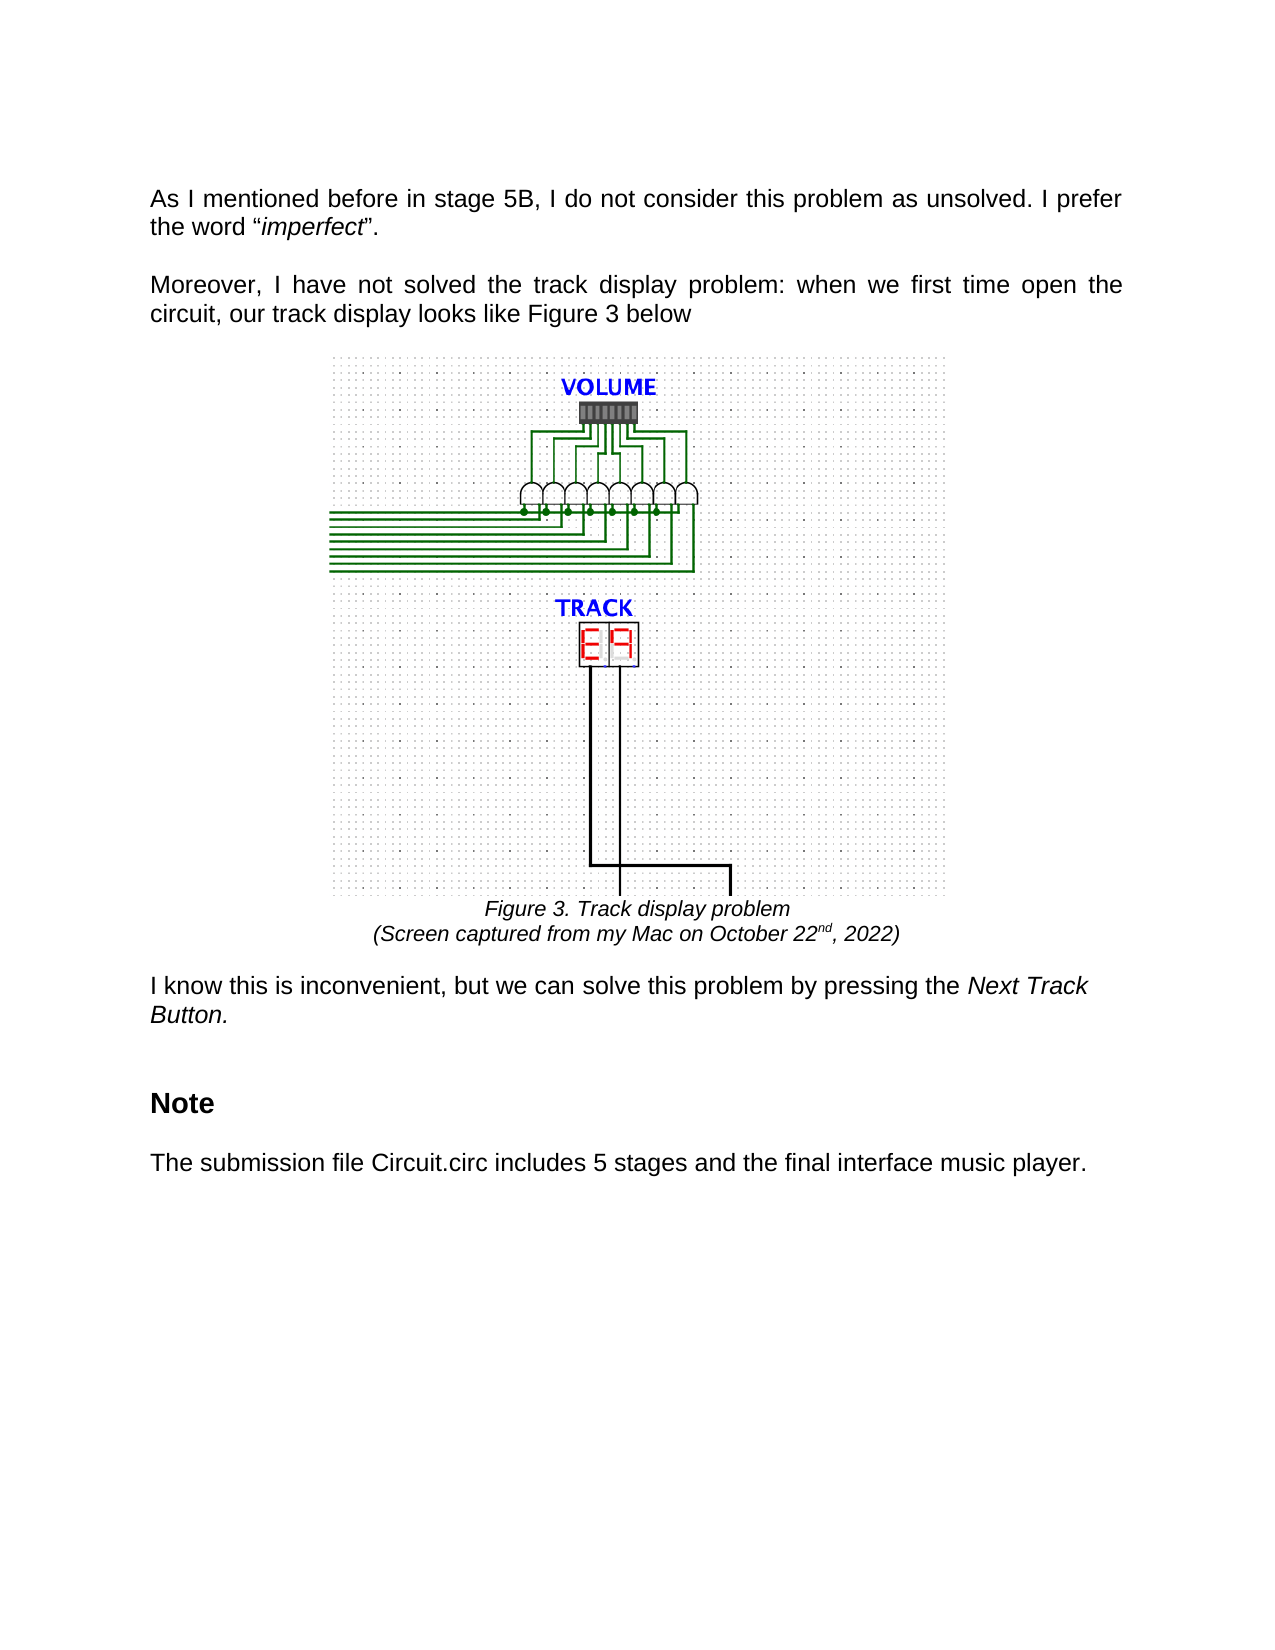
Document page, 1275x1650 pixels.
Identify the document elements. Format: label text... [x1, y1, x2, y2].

text Moreover, I have not solved the track display problem: when we first time open the circuit, our track display looks like Figure 3 below [150, 270, 1125, 327]
text I know this is inconvenient, but we can solve this problem by pressing the Next Track Button. [150, 971, 1125, 1029]
text (Screen captured from my Mac on October 22nd, 2022) [150, 921, 1125, 946]
text As I mentioned before in stage 5B, I do not consider this problem as unsolved. I prefer the word “imperfect”. [150, 183, 1125, 241]
text Note [150, 1086, 1125, 1120]
picture [329, 356, 946, 896]
text The submission file Circuit.circ includes 5 stages and the final interface music player. [150, 1148, 1125, 1177]
text Figure 3. Track display problem [150, 896, 1125, 921]
